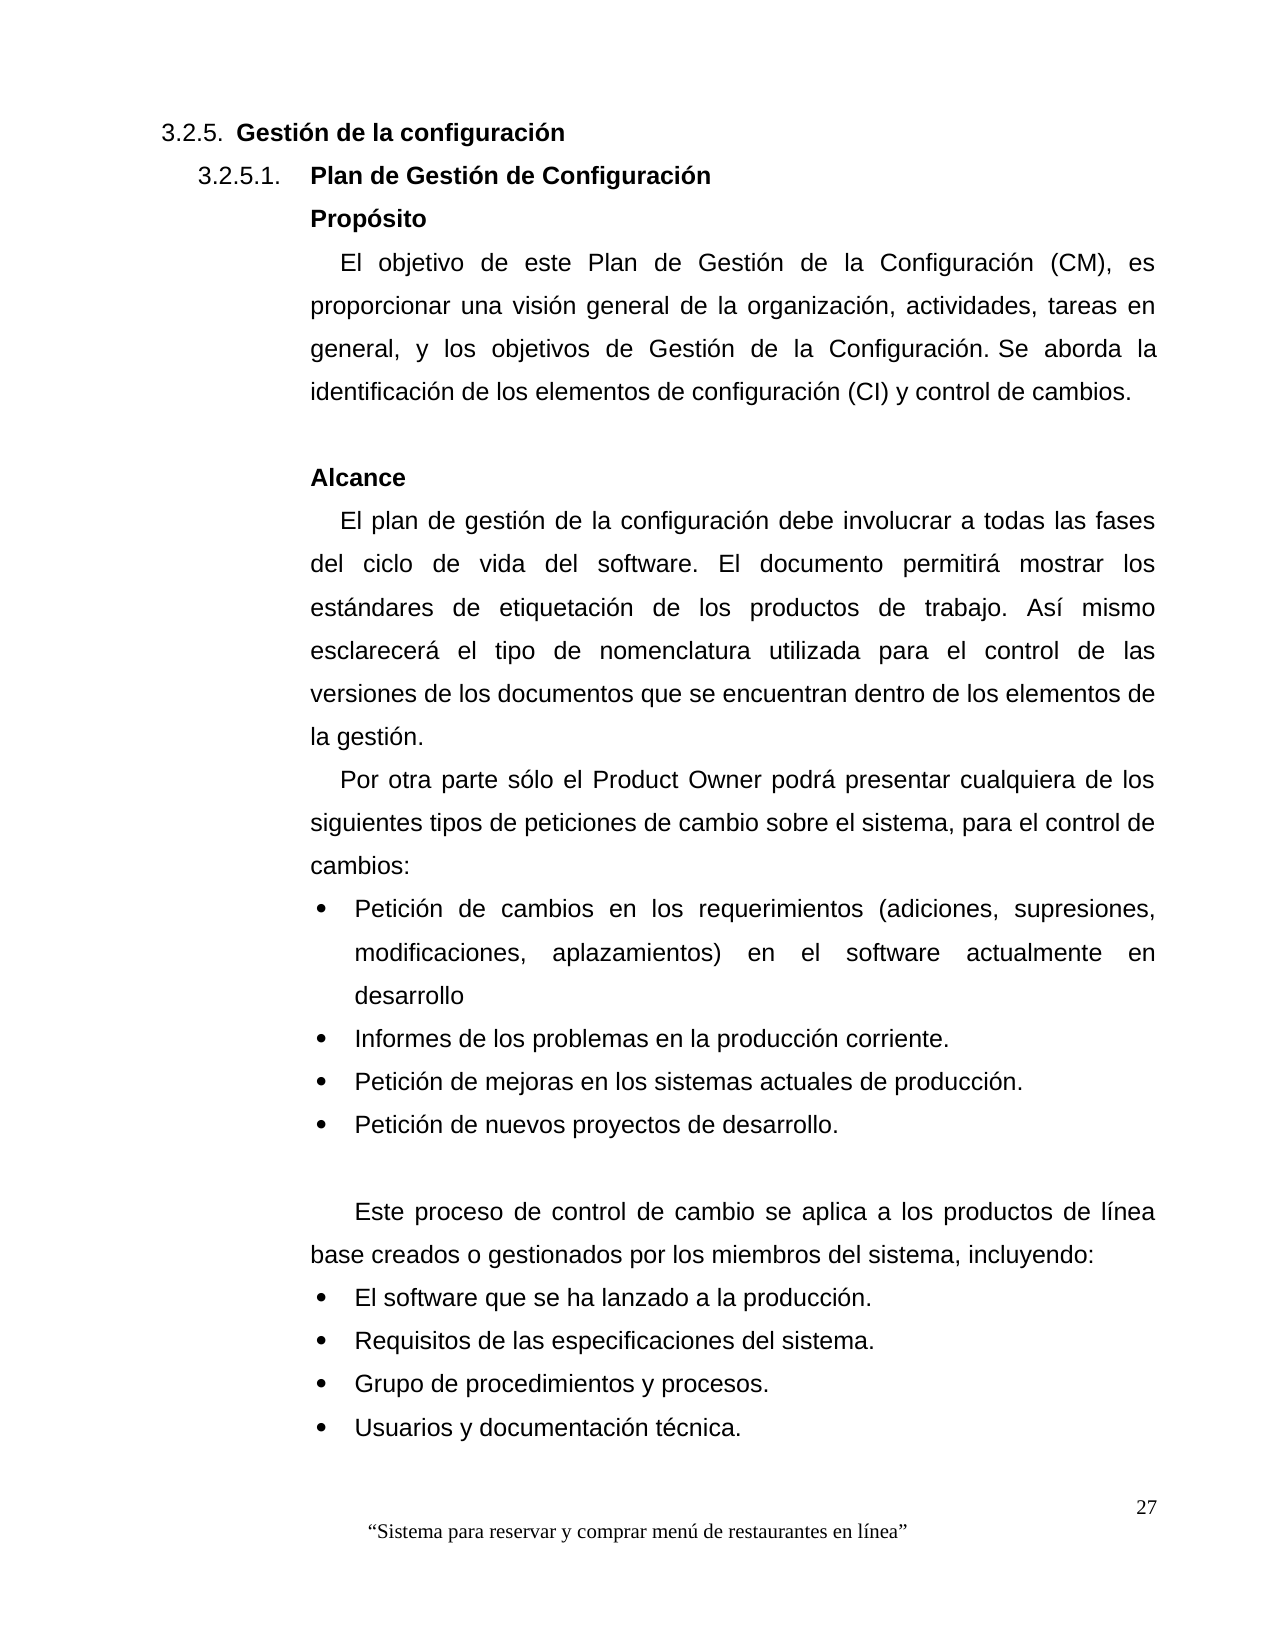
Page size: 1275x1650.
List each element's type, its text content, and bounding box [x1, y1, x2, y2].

text Alcance [310, 463, 1157, 492]
list El objetivo de este Plan de Gestión de la Configuración (CM), es proporcionar una visión general de la organización, actividades, tareas en general, y los objetivos de Gestión de la Configuración. Se aborda la identificación de los elementos de configuración (CI) y control de cambios. [310, 247, 1157, 406]
list Este proceso de control de cambio se aplica a los productos de línea base creados o gestionados por los miembros del sistema, incluyendo: [310, 1197, 1157, 1268]
list Requisitos de las especificaciones del sistema. [317, 1326, 1157, 1355]
list Grupo de procedimientos y procesos. [317, 1369, 1157, 1398]
list Por otra parte sólo el Product Owner podrá presentar cualquiera de los siguientes tipos de peticiones de cambio sobre el sistema, para el control de cambios: [310, 765, 1157, 880]
list Informes de los problemas en la producción corriente. [317, 1024, 1157, 1053]
text Propósito [310, 204, 1157, 233]
list Petición de nuevos proyectos de desarrollo. [317, 1110, 1157, 1139]
list Petición de mejoras en los sistemas actuales de producción. [317, 1067, 1157, 1096]
list El plan de gestión de la configuración debe involucrar a todas las fases del ciclo de vida del software. El documento permitirá mostrar los estándares de etiquetación de los productos de trabajo. Así mismo esclarecerá el tipo de nomenclatura utilizada para el control de las versiones de los documentos que se encuentran dentro de los elementos de la gestión. [310, 506, 1157, 751]
list El software que se ha lanzado a la producción. [317, 1283, 1157, 1312]
list Petición de cambios en los requerimientos (adiciones, supresiones, modificaciones, aplazamientos) en el software actualmente en desarrollo [317, 894, 1157, 1009]
list Usuarios y documentación técnica. [317, 1413, 1157, 1441]
list Plan de Gestión de Configuración [198, 161, 1157, 190]
list Gestión de la configuración [161, 118, 1157, 147]
